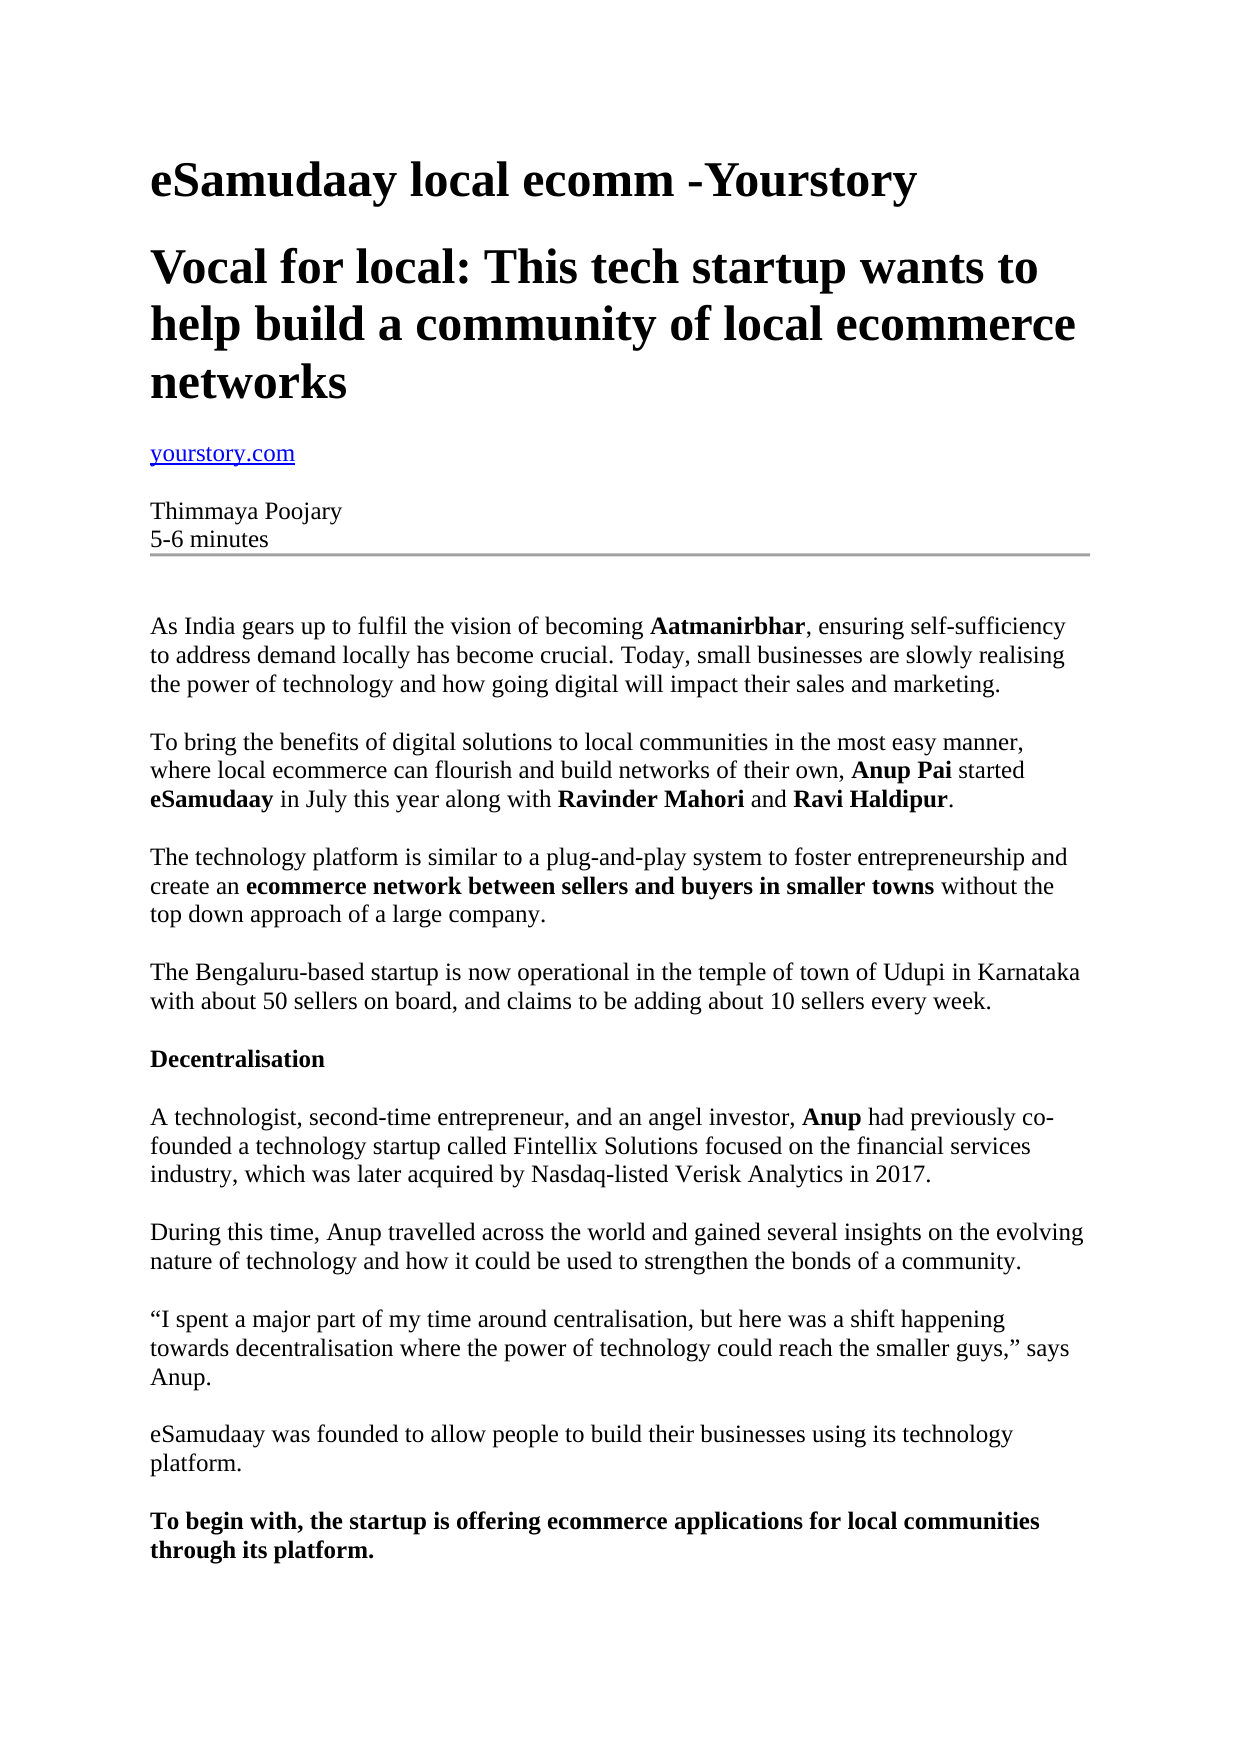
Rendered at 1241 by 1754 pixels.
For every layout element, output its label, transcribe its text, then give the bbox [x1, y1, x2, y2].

text Thimmaya Poojary [150, 496, 1090, 524]
text eSamudaay was founded to allow people to build their businesses using its technology platform. [150, 1419, 1090, 1477]
text eSamudaay local ecomm -Yourstory [150, 150, 1090, 207]
text 5-6 minutes [150, 524, 1090, 553]
text To bring the benefits of digital solutions to local communities in the most easy manner, where local ecommerce can flourish and build networks of their own, Anup Pai started eSamudaay in July this year along with Ravinder Mahori and Ravi Haldipur. [150, 727, 1090, 813]
text Decentralisation [150, 1044, 1090, 1073]
text The Bengaluru-based startup is now operational in the temple of town of Udupi in Karnataka with about 50 sellers on board, and claims to be adding about 10 sellers every week. [150, 957, 1090, 1015]
text Vocal for local: This tech startup wants to help build a community of local ecommerce networks [150, 237, 1090, 409]
text “I spent a major part of my time around centralisation, but here was a shift happening towards decentralisation where the power of technology could reach the smaller guys,” says Anup. [150, 1304, 1090, 1390]
text As India gears up to fulfil the vision of becoming Aatmanirbhar, ensuring self-sufficiency to address demand locally has become crucial. Today, small businesses are slowly realising the power of technology and how going digital will impact their sales and marketing. [150, 611, 1090, 697]
text To begin with, the startup is offering ecommerce applications for local communities through its platform. [150, 1506, 1090, 1564]
text A technologist, second-time entrepreneur, and an angel investor, Anup had previously co-founded a technology startup called Fintellix Solutions focused on the financial services industry, which was later acquired by Nasdaq-listed Verisk Analytics in 2017. [150, 1102, 1090, 1188]
text The technology platform is similar to a plug-and-play system to foster entrepreneurship and create an ecommerce network between sellers and buyers in smaller towns without the top down approach of a large company. [150, 842, 1090, 928]
text During this time, Anup travelled across the world and gained several insights on the evolving nature of technology and how it could be used to strengthen the bonds of a community. [150, 1217, 1090, 1275]
text yourstory.com [150, 438, 1090, 467]
